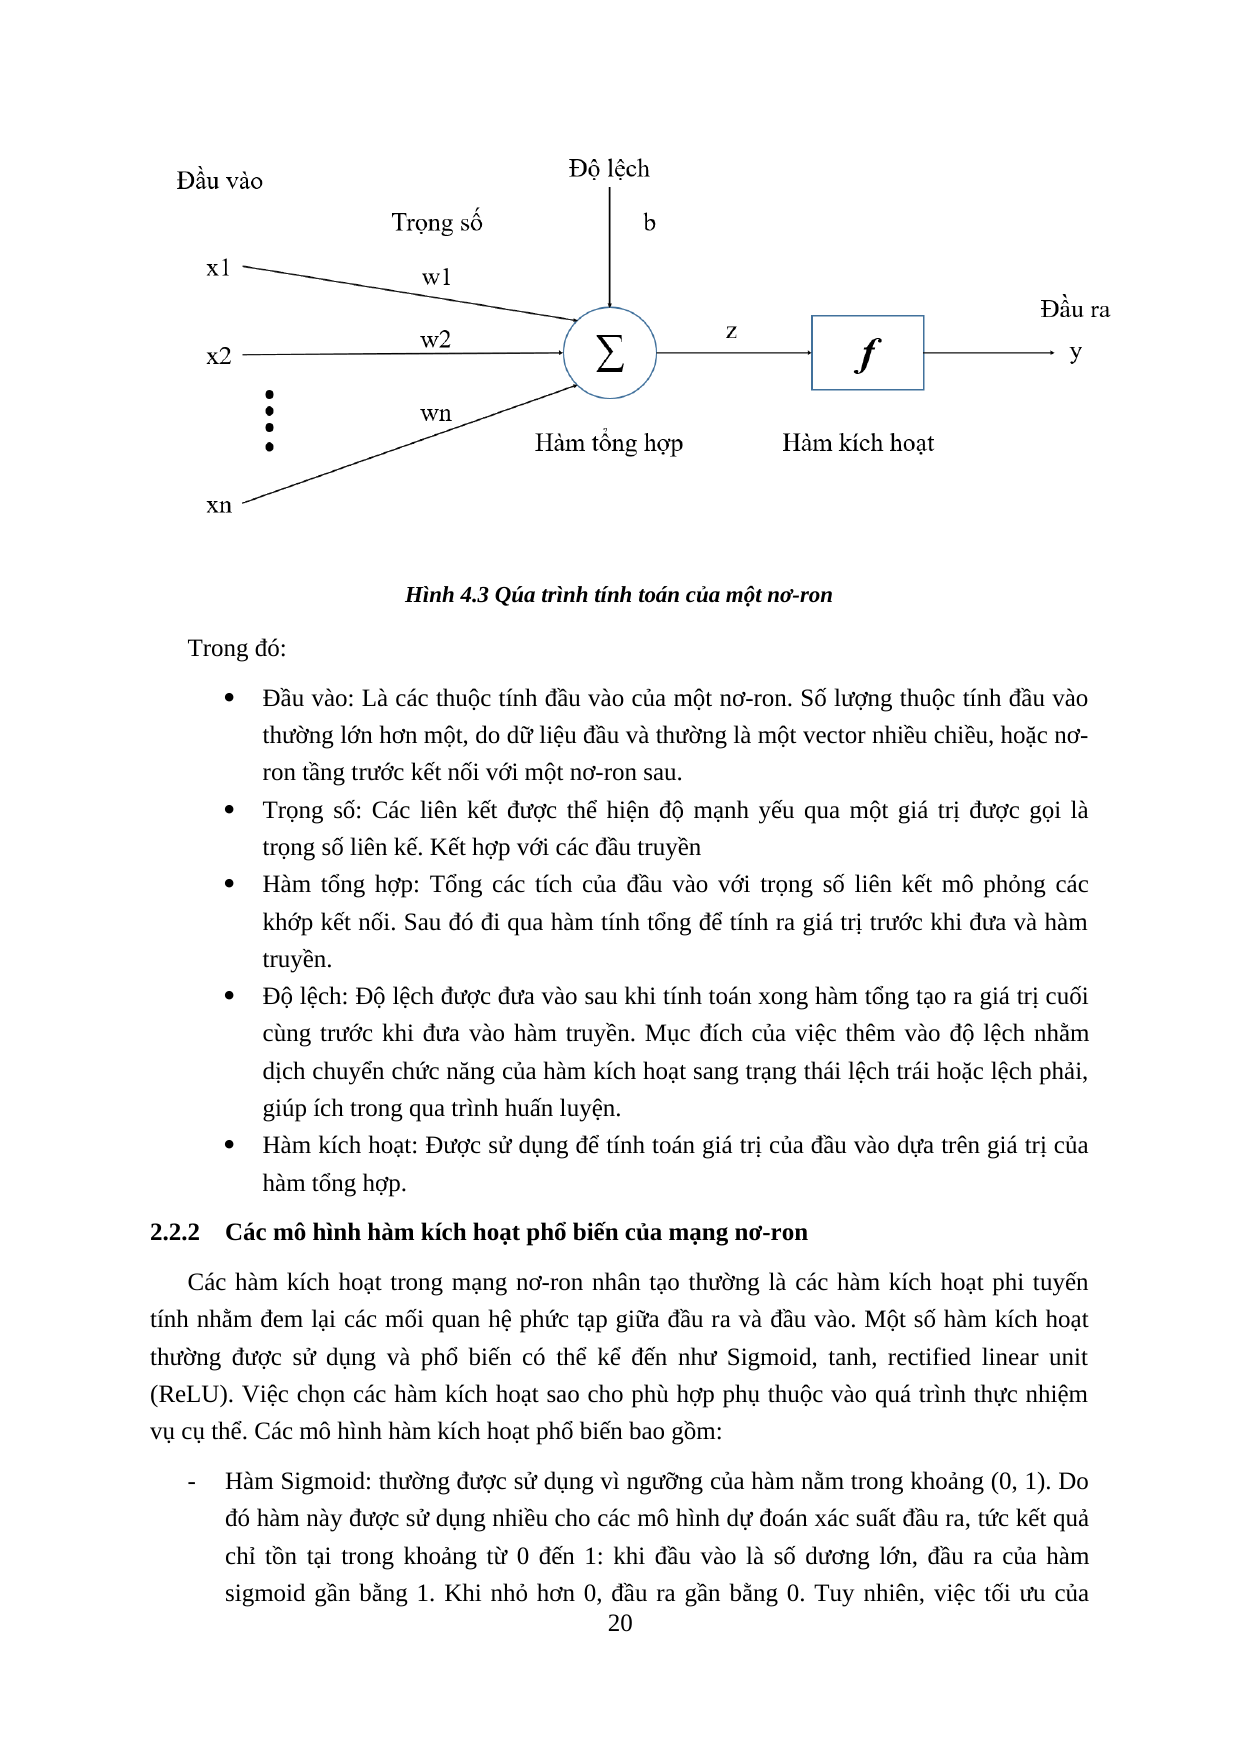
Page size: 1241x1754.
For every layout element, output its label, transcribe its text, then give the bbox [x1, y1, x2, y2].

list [187, 1466, 1090, 1607]
picture [172, 147, 1114, 523]
text Các hàm kích hoạt trong mạng nơ-ron nhân tạo thường là các hàm kích hoạt phi tuyến tính nhằm đem lại các mối quan hệ phức tạp giữa đầu ra và đầu vào. Một số hàm kích hoạt thường được sử dụng và phổ biến có thể kể đến như Sigmoid, tanh, rectified linear unit (ReLU). Việc chọn các hàm kích hoạt sao cho phù hợp phụ thuộc vào quá trình thực nhiệm vụ cụ thể. Các mô hình hàm kích hoạt phổ biến bao gồm: [150, 1267, 1090, 1445]
list Hàm tổng hợp: Tổng các tích của đầu vào với trọng số liên kết mô phỏng các khớp kết nối. Sau đó đi qua hàm tính tổng để tính ra giá trị trước khi đưa và hàm truyền. [225, 869, 1090, 973]
subtitle Các mô hình hàm kích hoạt phổ biến của mạng nơ-ron [150, 1217, 1090, 1246]
list Trọng số: Các liên kết được thể hiện độ mạnh yếu qua một giá trị được gọi là trọng số liên kế. Kết hợp với các đầu truyền [225, 795, 1090, 861]
list Độ lệch: Độ lệch được đưa vào sau khi tính toán xong hàm tổng tạo ra giá trị cuối cùng trước khi đưa vào hàm truyền. Mục đích của việc thêm vào độ lệch nhằm dịch chuyển chức năng của hàm kích hoạt sang trạng thái lệch trái hoặc lệch phải, giúp ích trong qua trình huấn luyện. [225, 981, 1090, 1122]
text Trong đó: [150, 633, 1090, 662]
list Hàm kích hoạt: Được sử dụng để tính toán giá trị của đầu vào dựa trên giá trị của hàm tổng hợp. [225, 1130, 1090, 1196]
list Đầu vào: Là các thuộc tính đầu vào của một nơ-ron. Số lượng thuộc tính đầu vào thường lớn hơn một, do dữ liệu đầu và thường là một vector nhiều chiều, hoặc nơ-ron tầng trước kết nối với một nơ-ron sau. [225, 683, 1090, 786]
